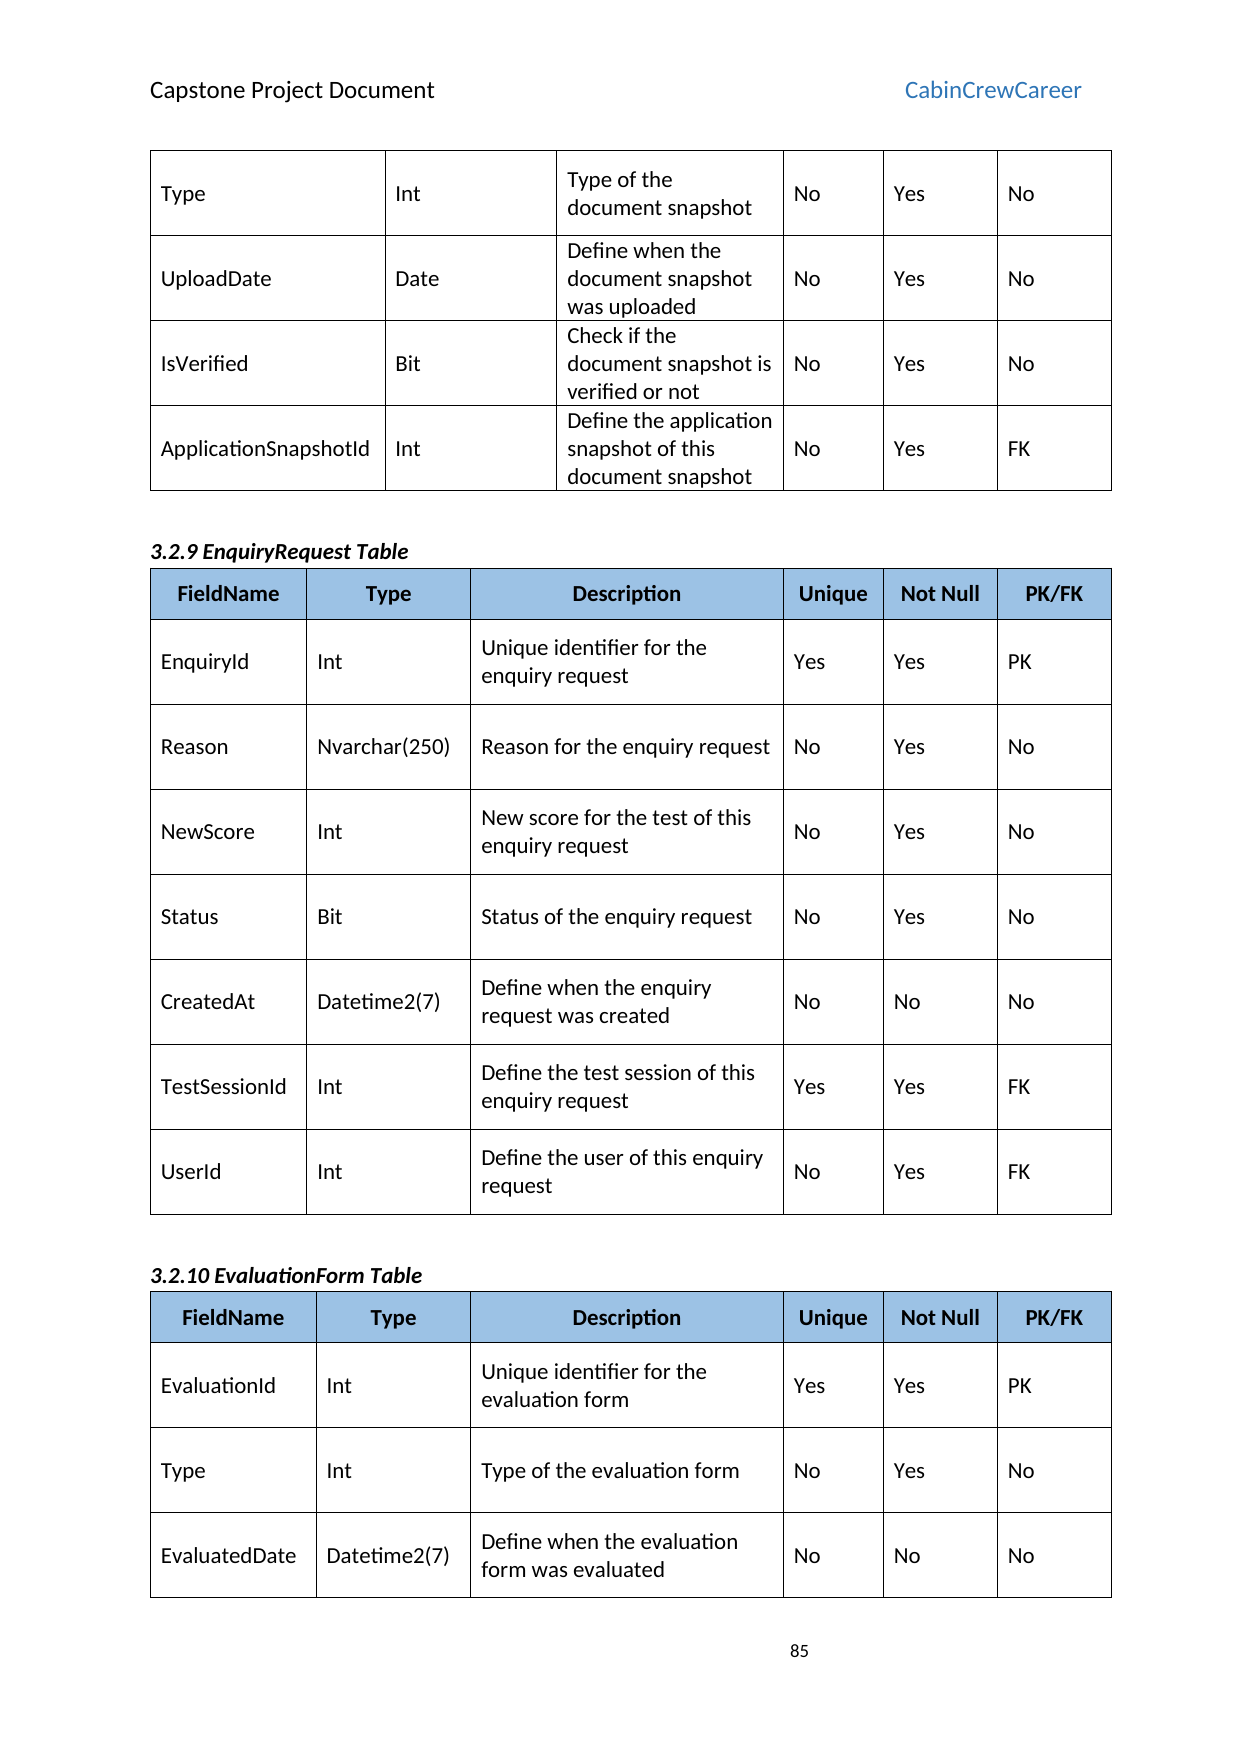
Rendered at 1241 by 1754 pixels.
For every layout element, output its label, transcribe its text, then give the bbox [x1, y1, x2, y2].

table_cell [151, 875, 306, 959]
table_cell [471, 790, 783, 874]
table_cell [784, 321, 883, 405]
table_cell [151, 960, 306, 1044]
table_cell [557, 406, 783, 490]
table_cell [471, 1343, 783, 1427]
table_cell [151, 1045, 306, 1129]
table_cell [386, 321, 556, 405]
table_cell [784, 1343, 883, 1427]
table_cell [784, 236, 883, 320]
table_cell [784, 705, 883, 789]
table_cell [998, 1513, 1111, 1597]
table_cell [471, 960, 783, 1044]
subtitle 3.2.10 EvaluationForm Table [150, 1261, 1090, 1289]
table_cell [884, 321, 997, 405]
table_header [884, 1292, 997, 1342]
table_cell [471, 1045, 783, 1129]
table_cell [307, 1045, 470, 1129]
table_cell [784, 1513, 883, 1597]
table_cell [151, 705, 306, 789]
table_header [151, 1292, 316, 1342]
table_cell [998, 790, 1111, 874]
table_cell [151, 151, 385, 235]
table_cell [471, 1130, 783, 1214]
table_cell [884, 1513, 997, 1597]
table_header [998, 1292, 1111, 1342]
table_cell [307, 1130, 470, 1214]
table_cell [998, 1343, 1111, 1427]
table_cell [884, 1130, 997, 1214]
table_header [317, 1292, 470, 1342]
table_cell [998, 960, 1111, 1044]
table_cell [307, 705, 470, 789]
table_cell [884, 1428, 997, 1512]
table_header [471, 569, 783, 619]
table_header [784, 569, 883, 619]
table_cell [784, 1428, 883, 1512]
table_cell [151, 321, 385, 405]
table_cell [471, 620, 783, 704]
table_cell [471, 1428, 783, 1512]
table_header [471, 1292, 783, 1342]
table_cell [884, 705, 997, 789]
subtitle 3.2.9 EnquiryRequest Table [150, 537, 1090, 565]
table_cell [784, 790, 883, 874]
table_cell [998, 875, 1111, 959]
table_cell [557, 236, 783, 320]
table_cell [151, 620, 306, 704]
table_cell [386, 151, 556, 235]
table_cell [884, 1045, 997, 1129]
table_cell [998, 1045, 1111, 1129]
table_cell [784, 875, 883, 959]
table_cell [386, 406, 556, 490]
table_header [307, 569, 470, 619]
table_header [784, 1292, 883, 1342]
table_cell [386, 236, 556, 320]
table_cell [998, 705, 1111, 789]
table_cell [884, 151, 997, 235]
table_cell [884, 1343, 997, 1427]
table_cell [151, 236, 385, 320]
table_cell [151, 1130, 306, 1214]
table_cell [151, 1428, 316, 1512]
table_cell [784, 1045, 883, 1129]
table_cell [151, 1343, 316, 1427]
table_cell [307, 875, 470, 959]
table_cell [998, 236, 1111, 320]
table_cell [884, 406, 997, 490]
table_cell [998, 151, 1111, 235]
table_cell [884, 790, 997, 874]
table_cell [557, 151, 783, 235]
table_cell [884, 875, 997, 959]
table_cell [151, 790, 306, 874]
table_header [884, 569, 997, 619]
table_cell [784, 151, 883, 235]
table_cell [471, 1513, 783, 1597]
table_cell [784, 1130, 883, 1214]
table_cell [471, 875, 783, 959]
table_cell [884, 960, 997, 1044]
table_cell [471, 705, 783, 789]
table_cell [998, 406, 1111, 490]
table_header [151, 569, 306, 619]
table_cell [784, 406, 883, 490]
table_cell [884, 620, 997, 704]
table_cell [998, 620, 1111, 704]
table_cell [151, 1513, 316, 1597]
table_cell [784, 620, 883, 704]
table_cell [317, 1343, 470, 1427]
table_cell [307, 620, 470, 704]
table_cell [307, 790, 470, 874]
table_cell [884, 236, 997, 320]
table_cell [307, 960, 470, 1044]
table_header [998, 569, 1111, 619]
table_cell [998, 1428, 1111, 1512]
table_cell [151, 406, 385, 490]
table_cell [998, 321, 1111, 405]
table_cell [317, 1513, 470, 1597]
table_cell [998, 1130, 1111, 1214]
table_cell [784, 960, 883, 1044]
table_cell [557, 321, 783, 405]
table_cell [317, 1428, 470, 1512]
